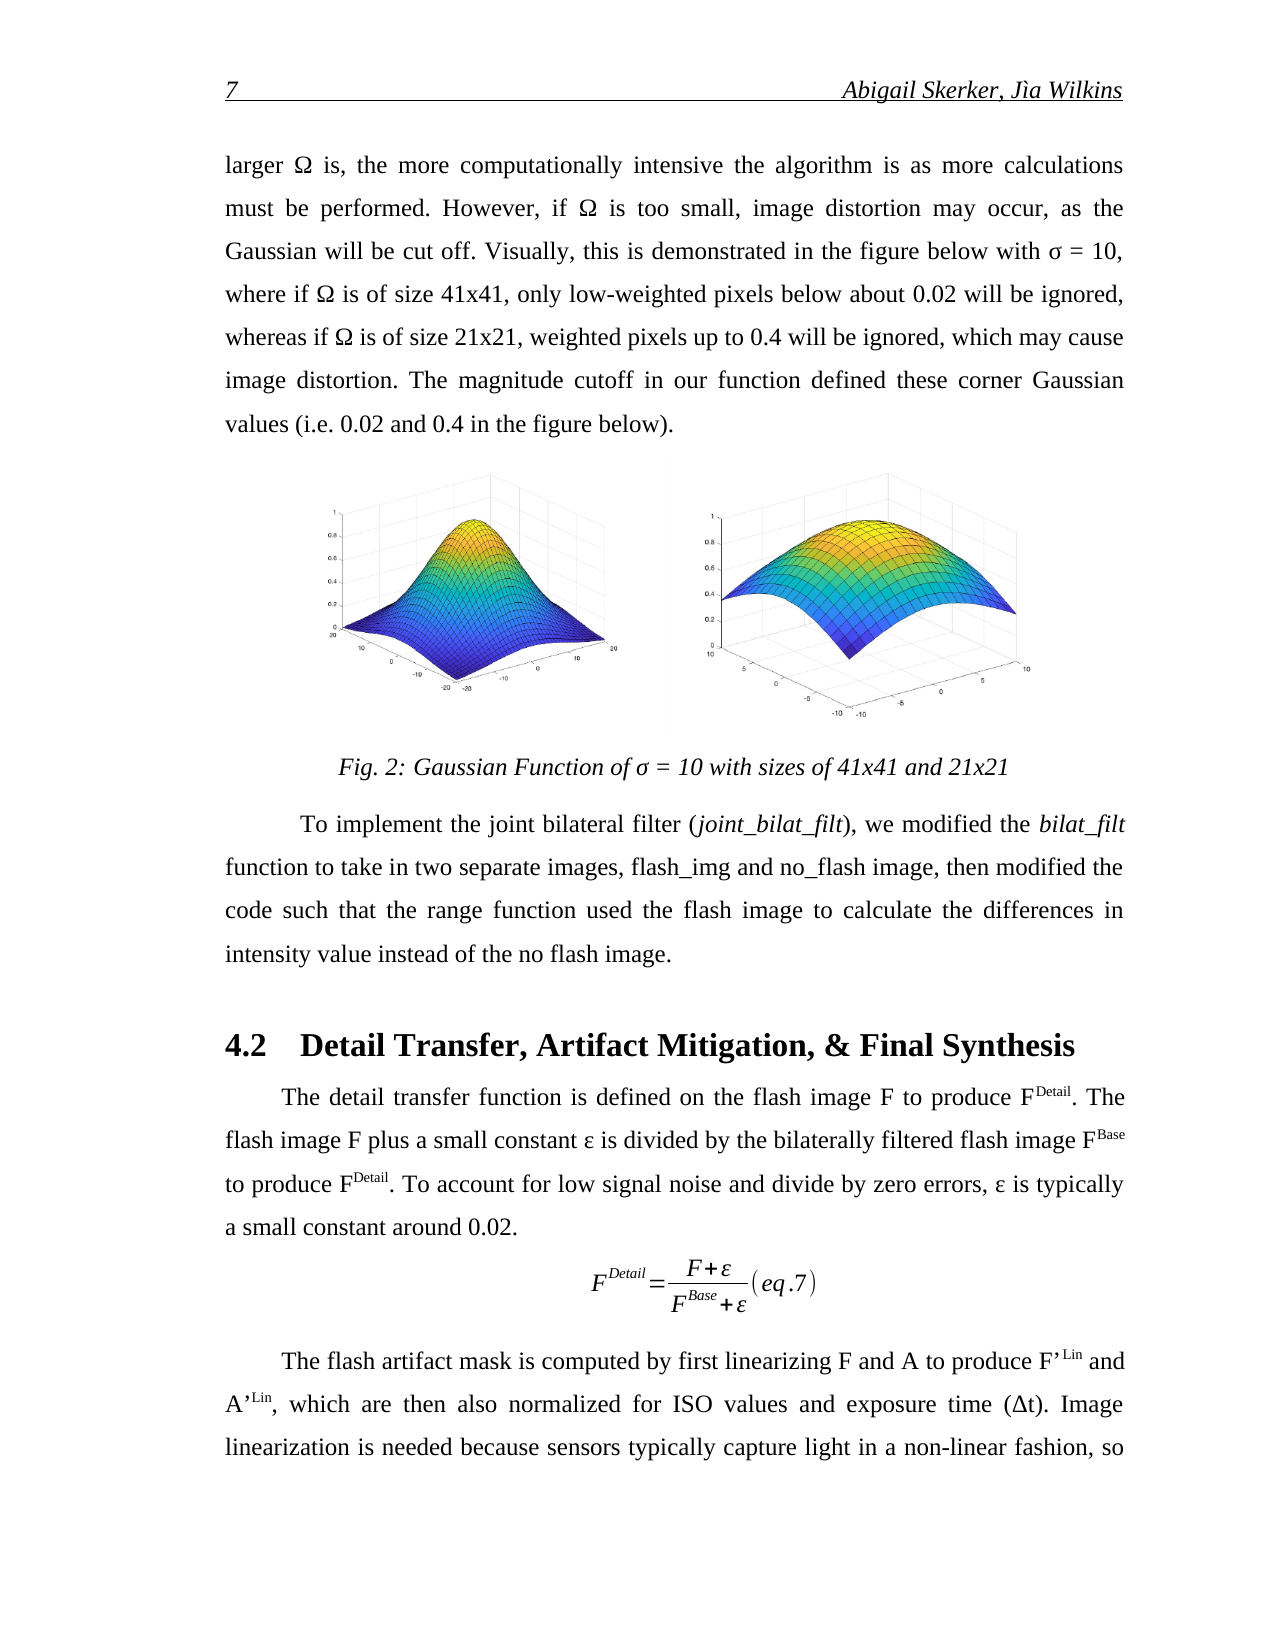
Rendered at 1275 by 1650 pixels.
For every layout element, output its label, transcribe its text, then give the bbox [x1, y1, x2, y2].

text 4.2 Detail Transfer, Artifact Mitigation, & Final Synthesis [225, 1025, 1125, 1063]
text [225, 1346, 1125, 1461]
text Fig. 2: Gaussian Function of σ = 10 with sizes of 41x41 and 21x21 [225, 752, 1125, 781]
text To implement the joint bilateral filter (joint_bilat_filt), we modified the bilat_filt function to take in two separate images, flash_img and no_flash image, then modified the code such that the range function used the flash image to calculate the differences in intensity value instead of the no flash image. [225, 809, 1125, 967]
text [225, 150, 1125, 437]
picture [298, 451, 1052, 738]
text The detail transfer function is defined on the flash image F to produce FDetail. The flash image F plus a small constant ε is divided by the bilaterally filtered flash image FBase to produce FDetail. To account for low signal noise and divide by zero errors, ε is typically a small constant around 0.02. [225, 1082, 1125, 1241]
